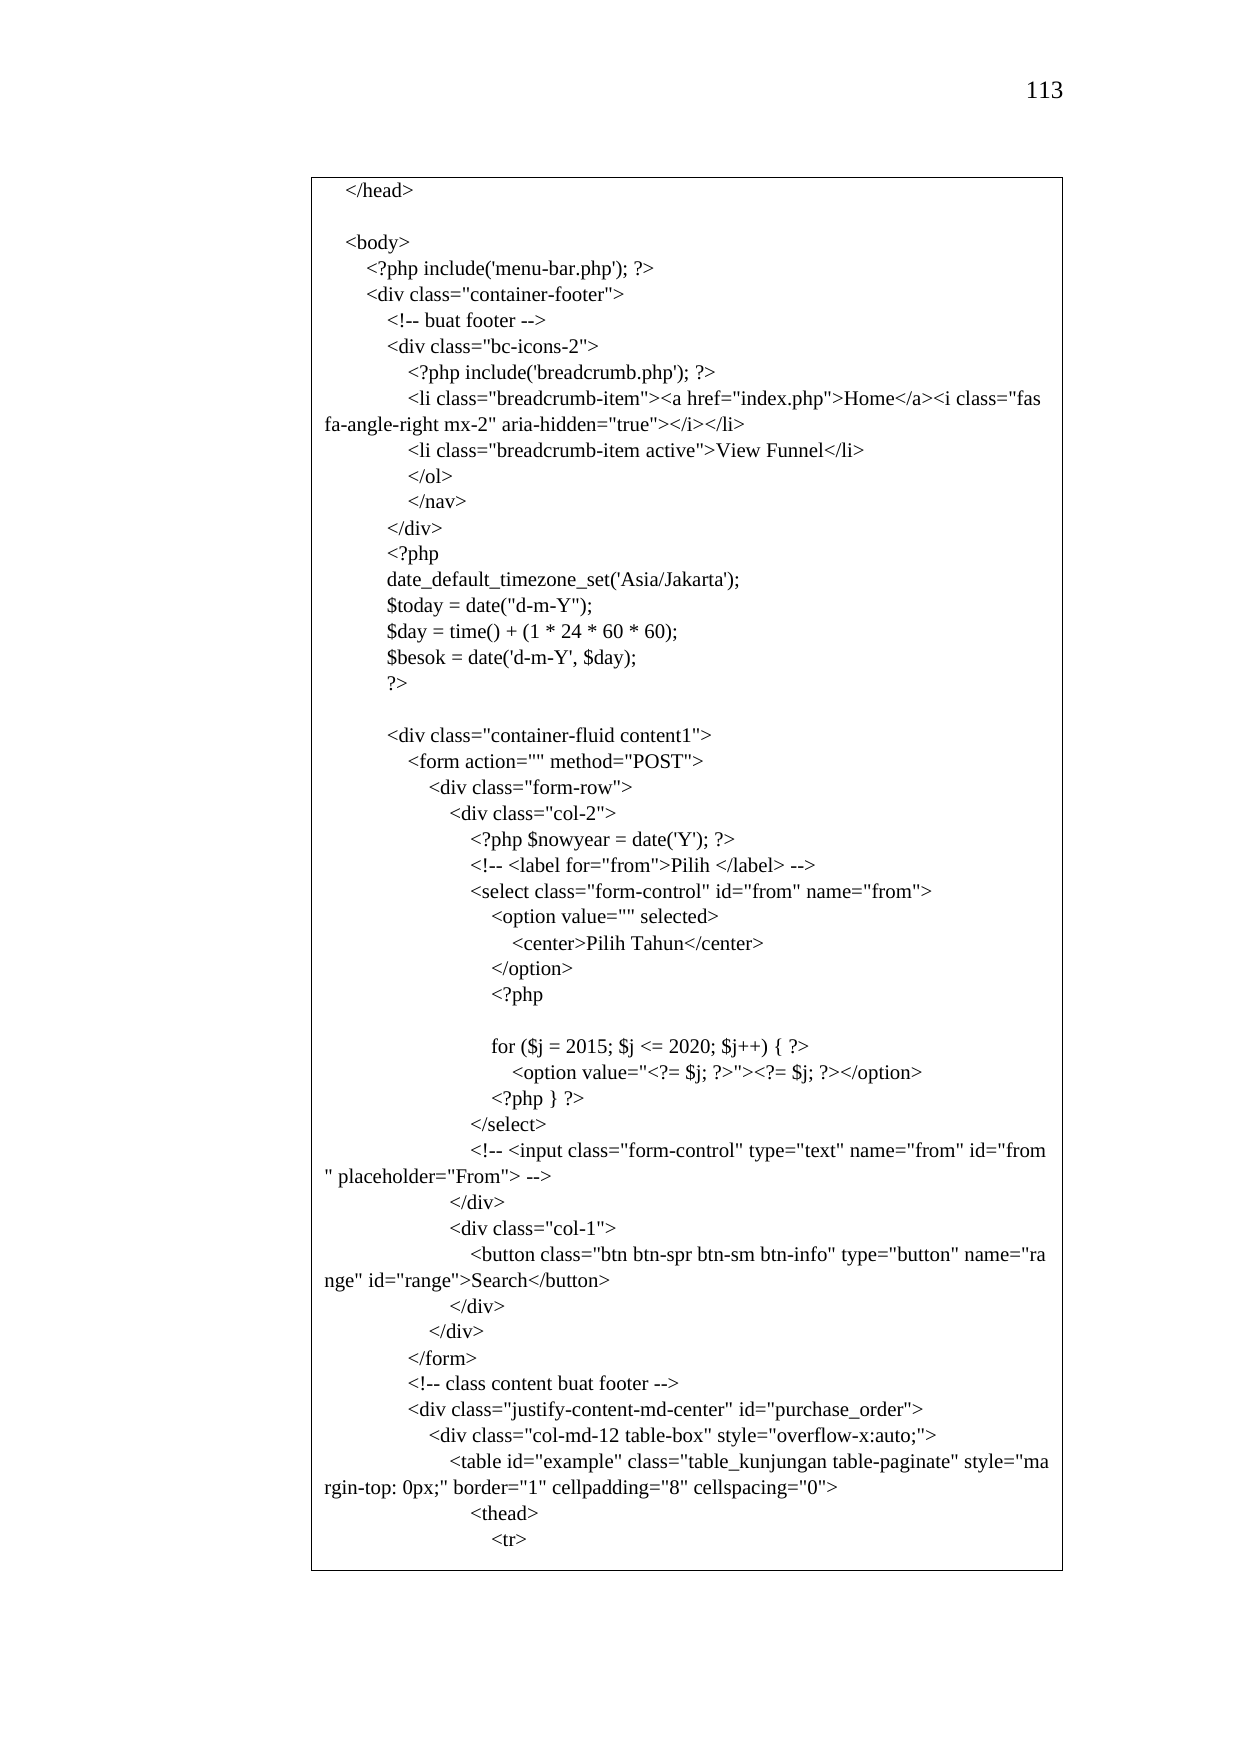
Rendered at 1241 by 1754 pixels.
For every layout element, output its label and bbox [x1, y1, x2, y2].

table_header [312, 178, 1062, 1570]
